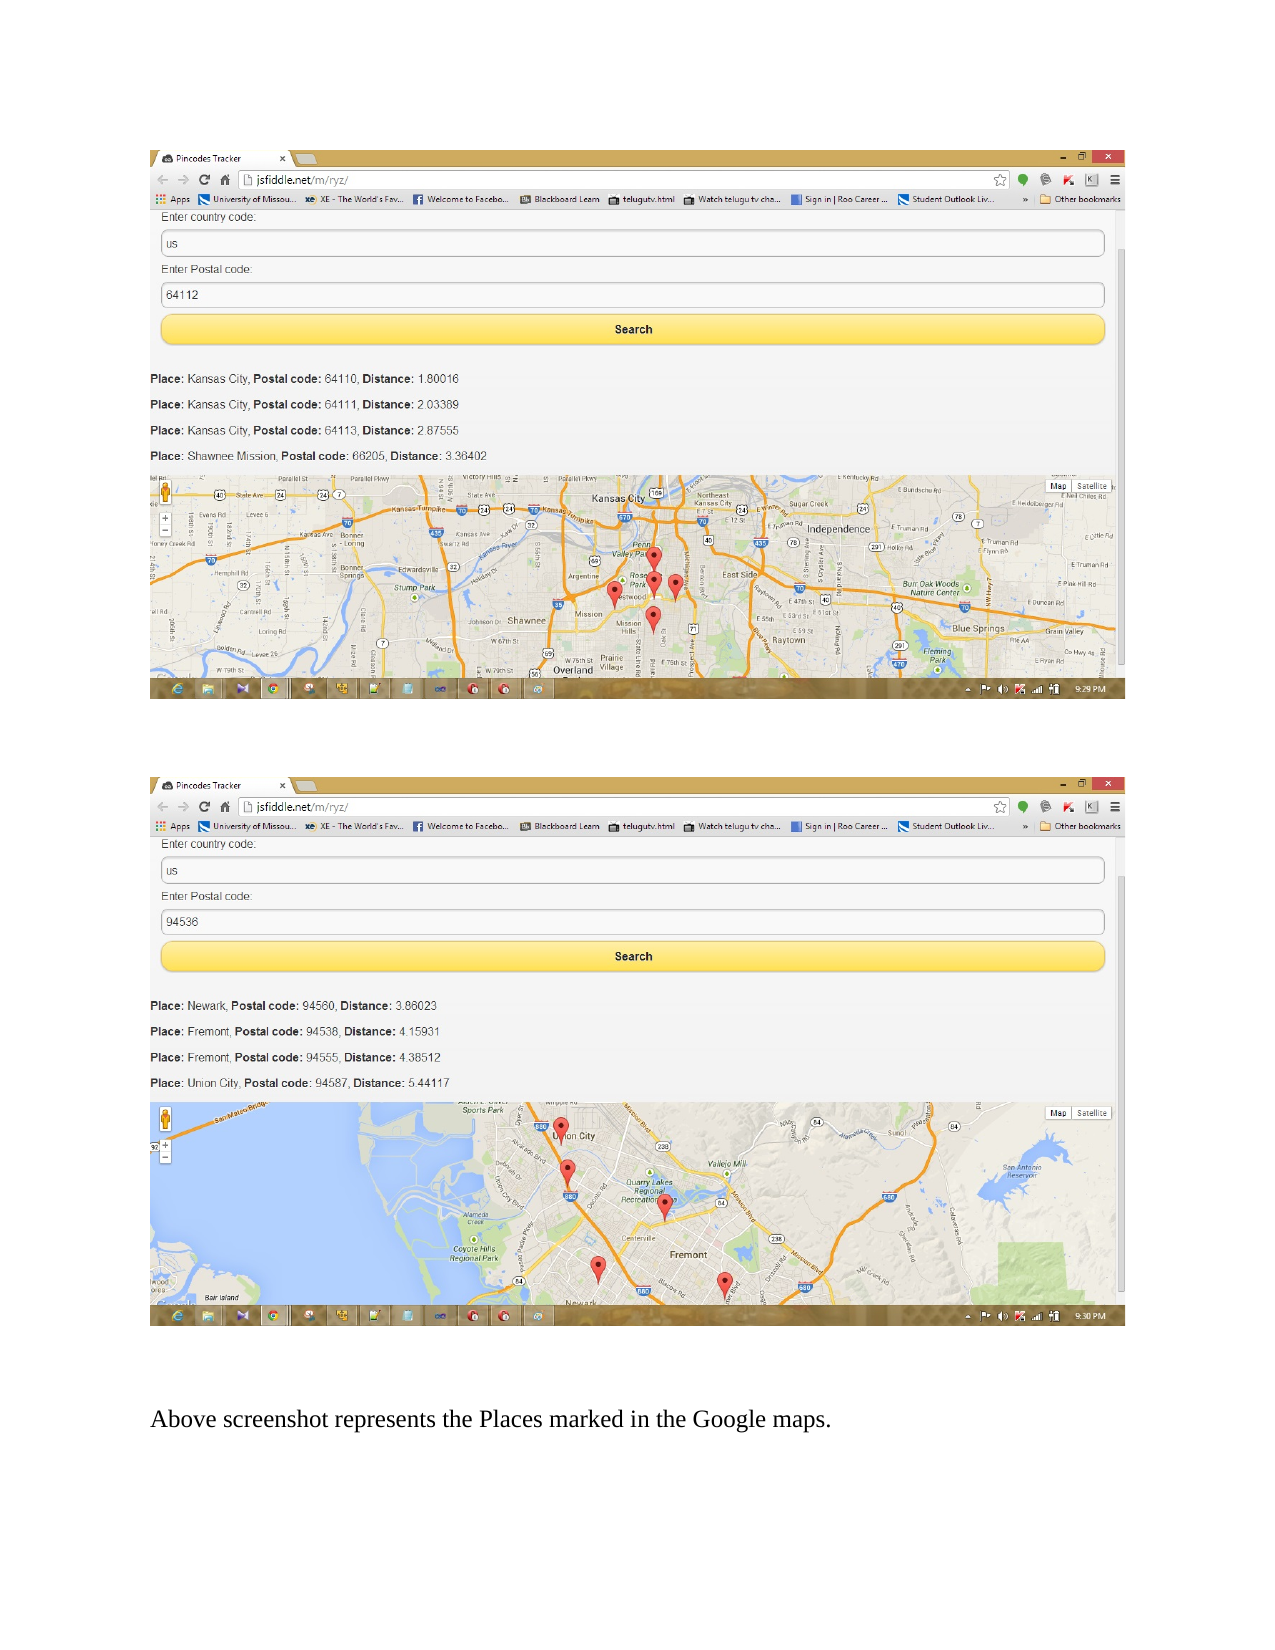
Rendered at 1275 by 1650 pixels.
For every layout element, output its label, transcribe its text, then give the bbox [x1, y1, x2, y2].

picture [150, 777, 1125, 1326]
picture [150, 150, 1125, 699]
text Above screenshot represents the Places marked in the Google maps. [150, 1404, 1125, 1433]
